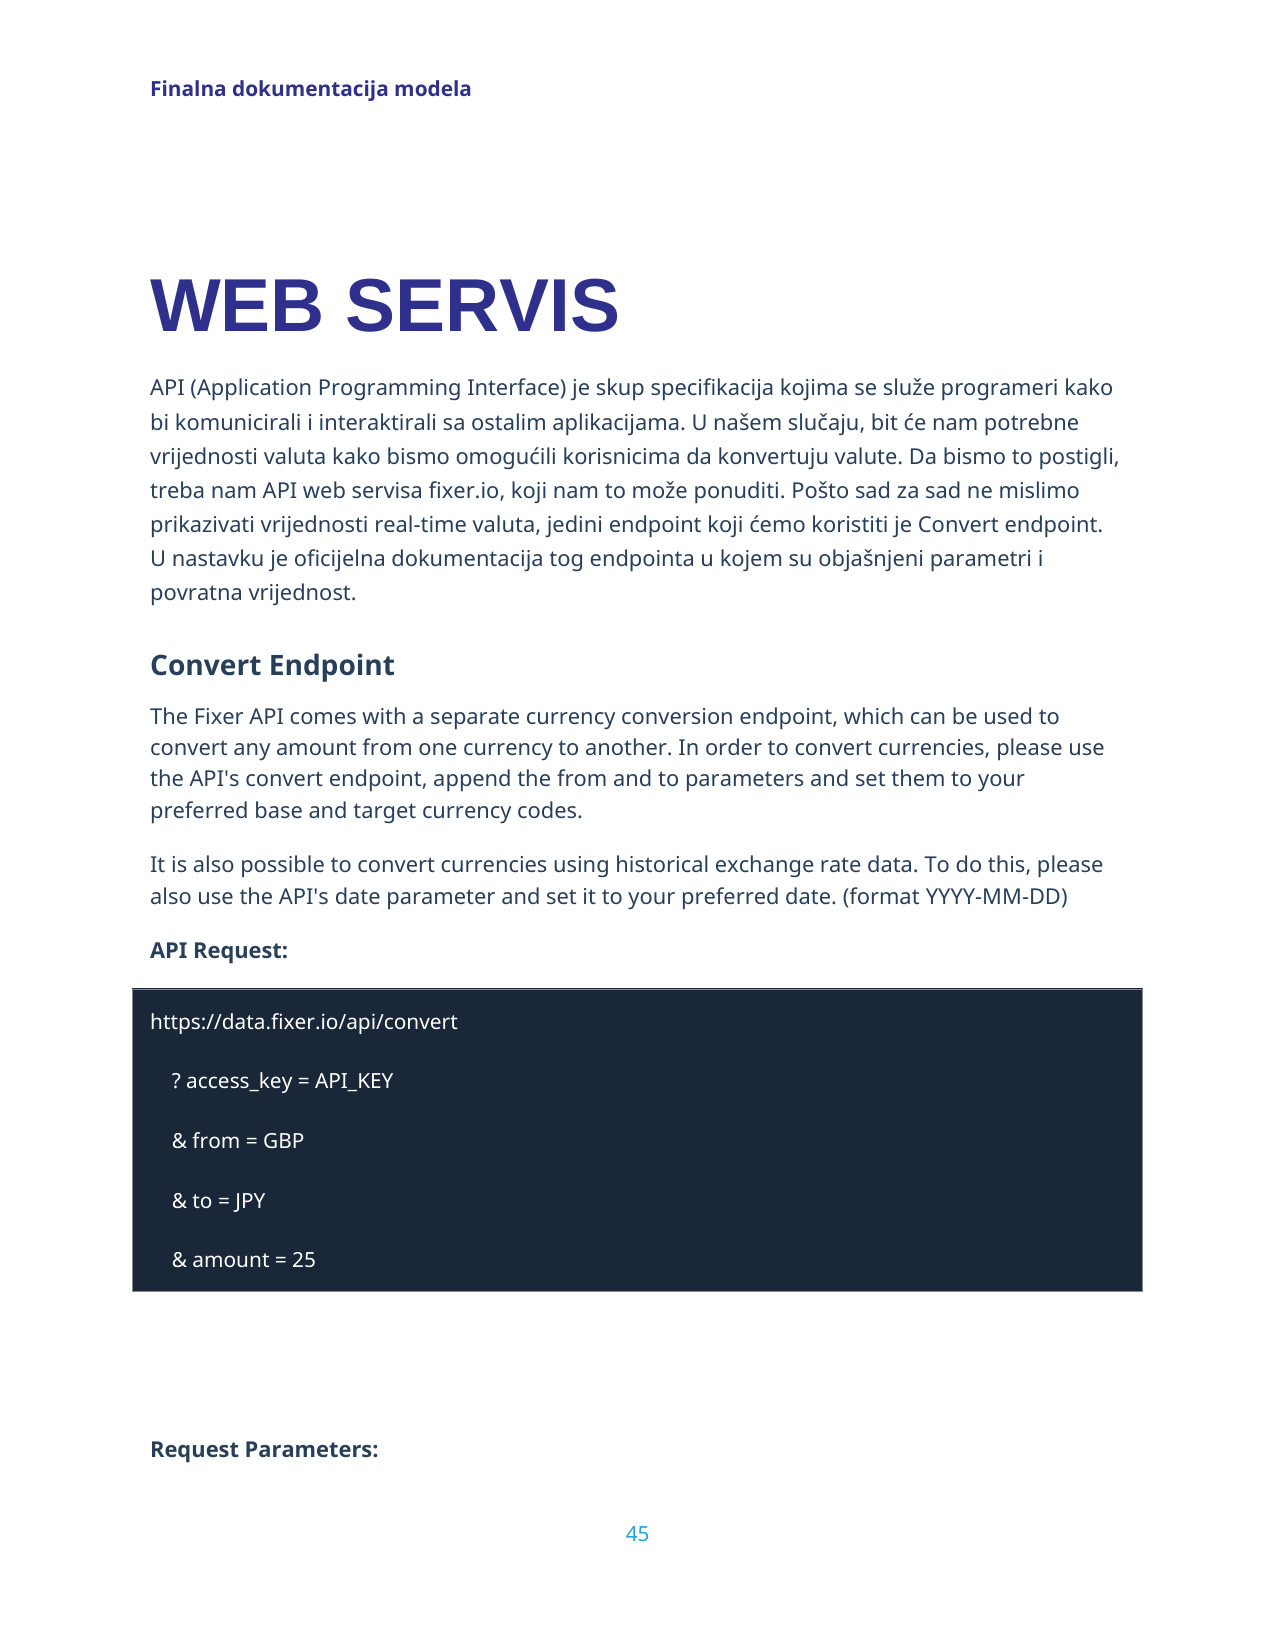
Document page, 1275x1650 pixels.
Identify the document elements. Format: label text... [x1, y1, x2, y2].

text ? access_key = API_KEY [133, 1048, 1142, 1095]
text The Fixer API comes with a separate currency conversion endpoint, which can be used to convert any amount from one currency to another. In order to convert currencies, please use the API's convert endpoint, append the from and to parameters and set them to your preferred base and target currency codes. [150, 699, 1125, 824]
text API Request: [150, 934, 1125, 965]
text https://data.fixer.io/api/convert [133, 990, 1142, 1035]
subtitle WEB SERVIS [150, 261, 1125, 347]
text Convert Endpoint [150, 646, 1125, 684]
text Request Parameters: [150, 1433, 1125, 1464]
text It is also possible to convert currencies using historical exchange rate data. To do this, please also use the API's date parameter and set it to your preferred date. (format YYYY-MM-DD) [150, 848, 1125, 910]
text & amount = 25 [133, 1227, 1142, 1291]
text API (Application Programming Interface) je skup specifikacija kojima se služe programeri kako bi komunicirali i interaktirali sa ostalim aplikacijama. U našem slučaju, bit će nam potrebne vrijednosti valuta kako bismo omogućili korisnicima da konvertuju valute. Da bismo to postigli, treba nam API web servisa fixer.io, koji nam to može ponuditi. Pošto sad za sad ne mislimo prikazivati vrijednosti real-time valuta, jedini endpoint koji ćemo koristiti je Convert endpoint. U nastavku je oficijelna dokumentacija tog endpointa u kojem su objašnjeni parametri i povratna vrijednost. [150, 372, 1125, 607]
text & from = GBP [133, 1108, 1142, 1154]
text & to = JPY [133, 1168, 1142, 1214]
